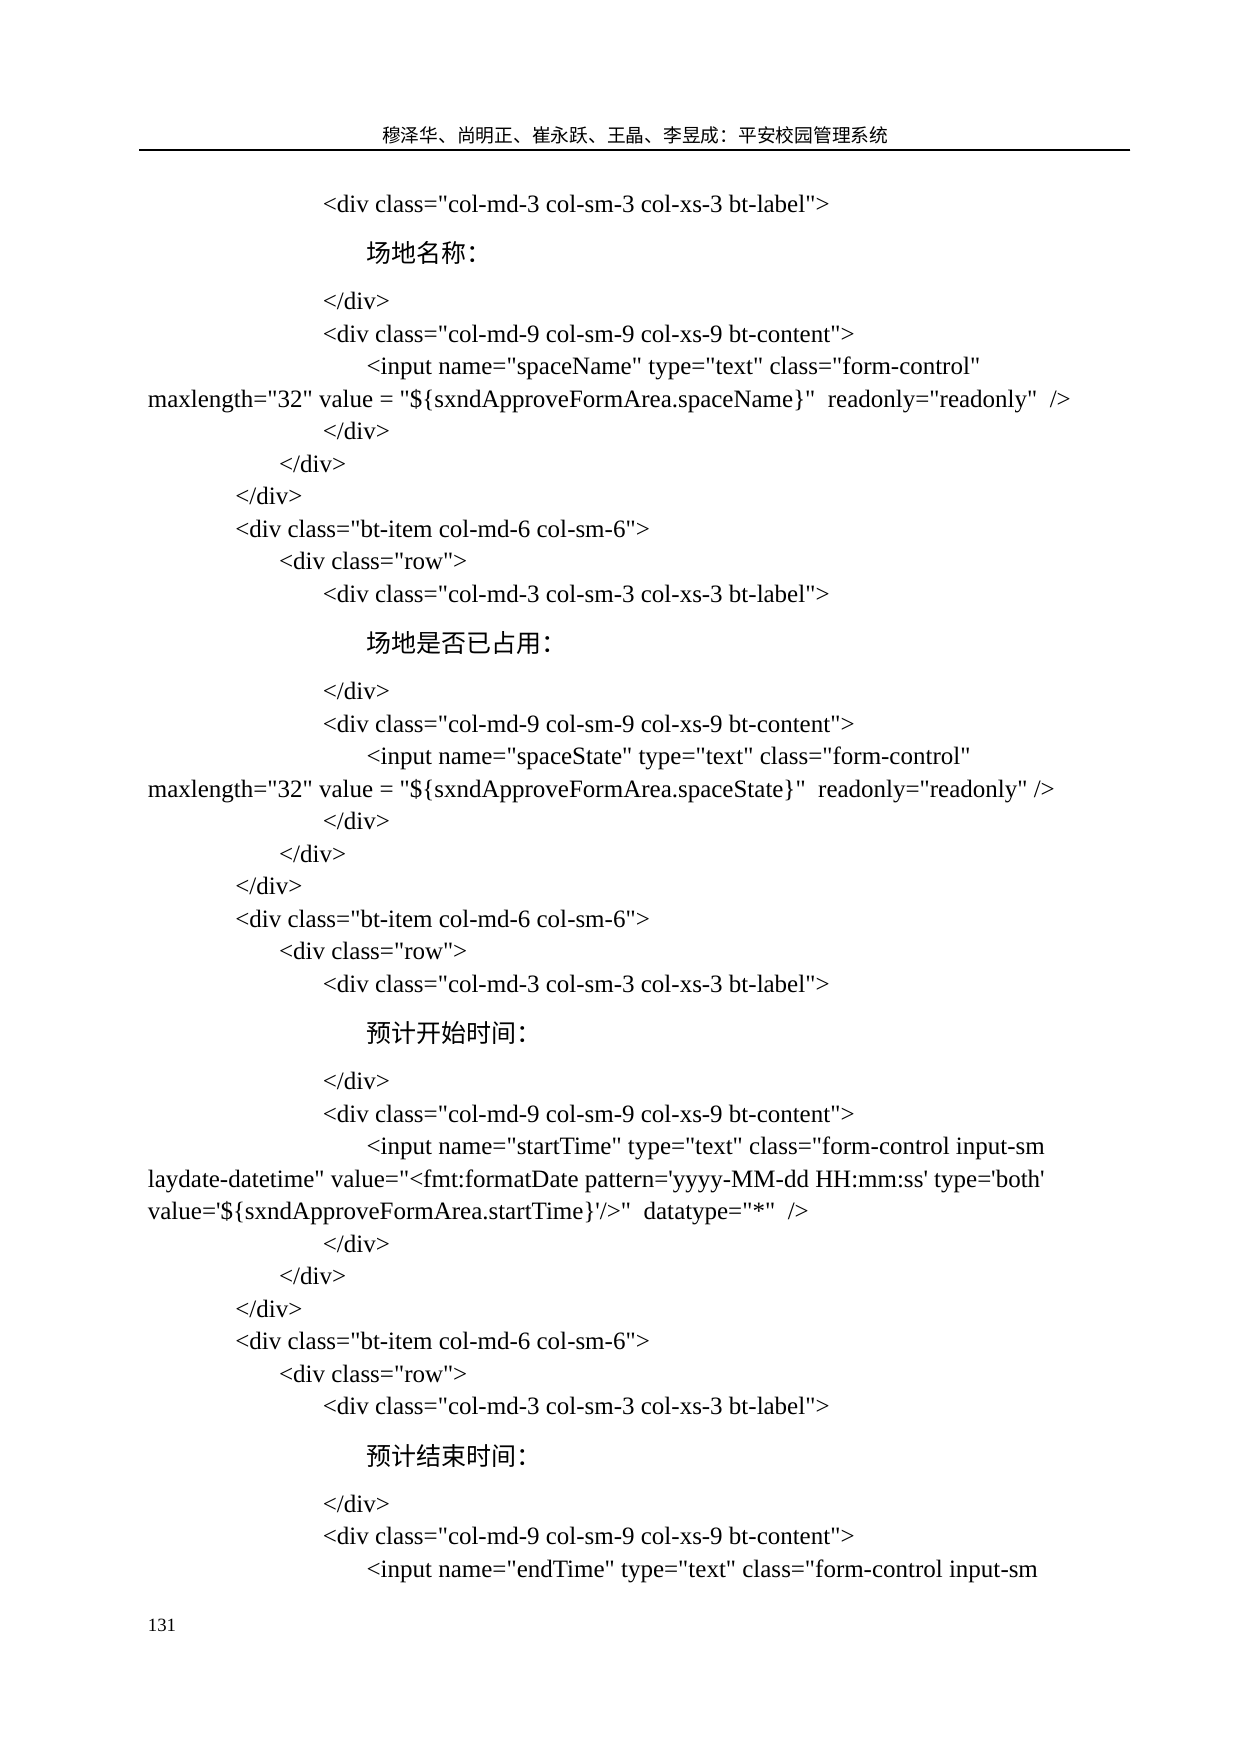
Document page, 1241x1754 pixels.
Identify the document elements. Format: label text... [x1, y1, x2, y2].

text </div> [148, 1259, 1122, 1292]
text <div class="col-md-3 col-sm-3 col-xs-3 bt-label"> [148, 577, 1122, 609]
text 预计开始时间： [148, 999, 1122, 1064]
text <div class="bt-item col-md-6 col-sm-6"> [148, 1324, 1122, 1357]
text <div class="col-md-9 col-sm-9 col-xs-9 bt-content"> [148, 1519, 1122, 1552]
text 场地名称： [148, 219, 1122, 284]
text <div class="row"> [148, 544, 1122, 577]
text <div class="bt-item col-md-6 col-sm-6"> [148, 902, 1122, 934]
text <input name="startTime" type="text" class="form-control input-sm laydate-datetime" value="<fmt:formatDate pattern='yyyy-MM-dd HH:mm:ss' type='both' value='${sxndApproveFormArea.startTime}'/>" datatype="*" /> [148, 1129, 1122, 1227]
text <div class="col-md-3 col-sm-3 col-xs-3 bt-label"> [148, 187, 1122, 219]
text <div class="col-md-3 col-sm-3 col-xs-3 bt-label"> [148, 1389, 1122, 1422]
text <div class="row"> [148, 934, 1122, 967]
text 预计结束时间： [148, 1422, 1122, 1487]
text <div class="col-md-9 col-sm-9 col-xs-9 bt-content"> [148, 1097, 1122, 1129]
text </div> [148, 869, 1122, 902]
text </div> [148, 447, 1122, 479]
text </div> [148, 1064, 1122, 1097]
text </div> [148, 804, 1122, 837]
text <div class="col-md-9 col-sm-9 col-xs-9 bt-content"> [148, 317, 1122, 349]
text </div> [148, 479, 1122, 512]
text </div> [148, 674, 1122, 707]
text </div> [148, 1487, 1122, 1519]
text <div class="col-md-3 col-sm-3 col-xs-3 bt-label"> [148, 967, 1122, 999]
text <div class="row"> [148, 1357, 1122, 1389]
text 场地是否已占用： [148, 609, 1122, 674]
text </div> [148, 837, 1122, 869]
text </div> [148, 284, 1122, 317]
text </div> [148, 414, 1122, 447]
text </div> [148, 1227, 1122, 1259]
text <div class="bt-item col-md-6 col-sm-6"> [148, 512, 1122, 544]
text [148, 1552, 1122, 1584]
text <input name="spaceState" type="text" class="form-control" maxlength="32" value = "${sxndApproveFormArea.spaceState}" readonly="readonly" /> [148, 739, 1122, 804]
text </div> [148, 1292, 1122, 1324]
text <div class="col-md-9 col-sm-9 col-xs-9 bt-content"> [148, 707, 1122, 739]
text <input name="spaceName" type="text" class="form-control" maxlength="32" value = "${sxndApproveFormArea.spaceName}" readonly="readonly" /> [148, 349, 1122, 414]
